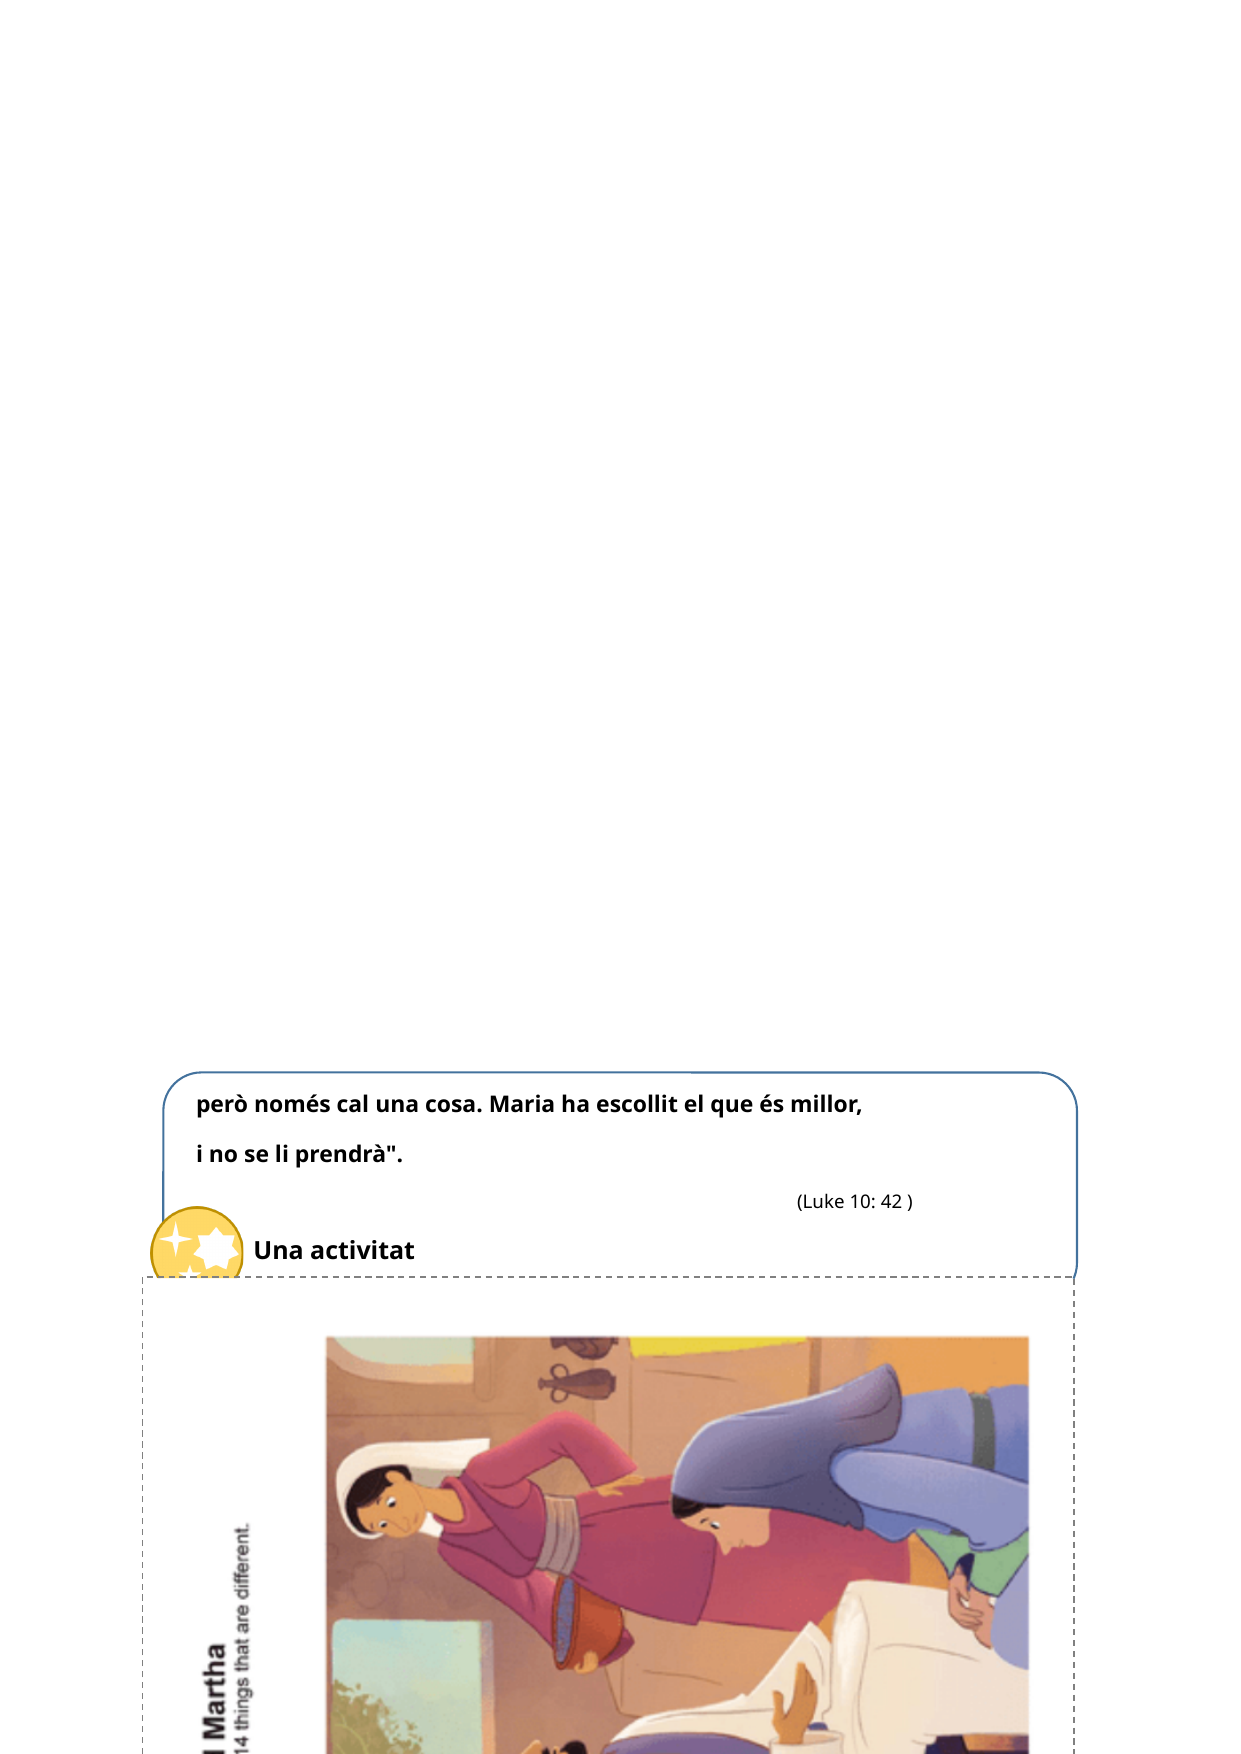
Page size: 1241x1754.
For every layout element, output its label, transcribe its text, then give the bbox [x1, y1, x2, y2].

text Una activitat [244, 1233, 1090, 1267]
picture [150, 1206, 244, 1278]
text i no se li prendrà". [150, 1138, 1090, 1169]
text (Luke 10: 42 ) [150, 1188, 1090, 1214]
text però només cal una cosa. Maria ha escollit el que és millor, [150, 1088, 1090, 1119]
picture [145, 1279, 1074, 1754]
